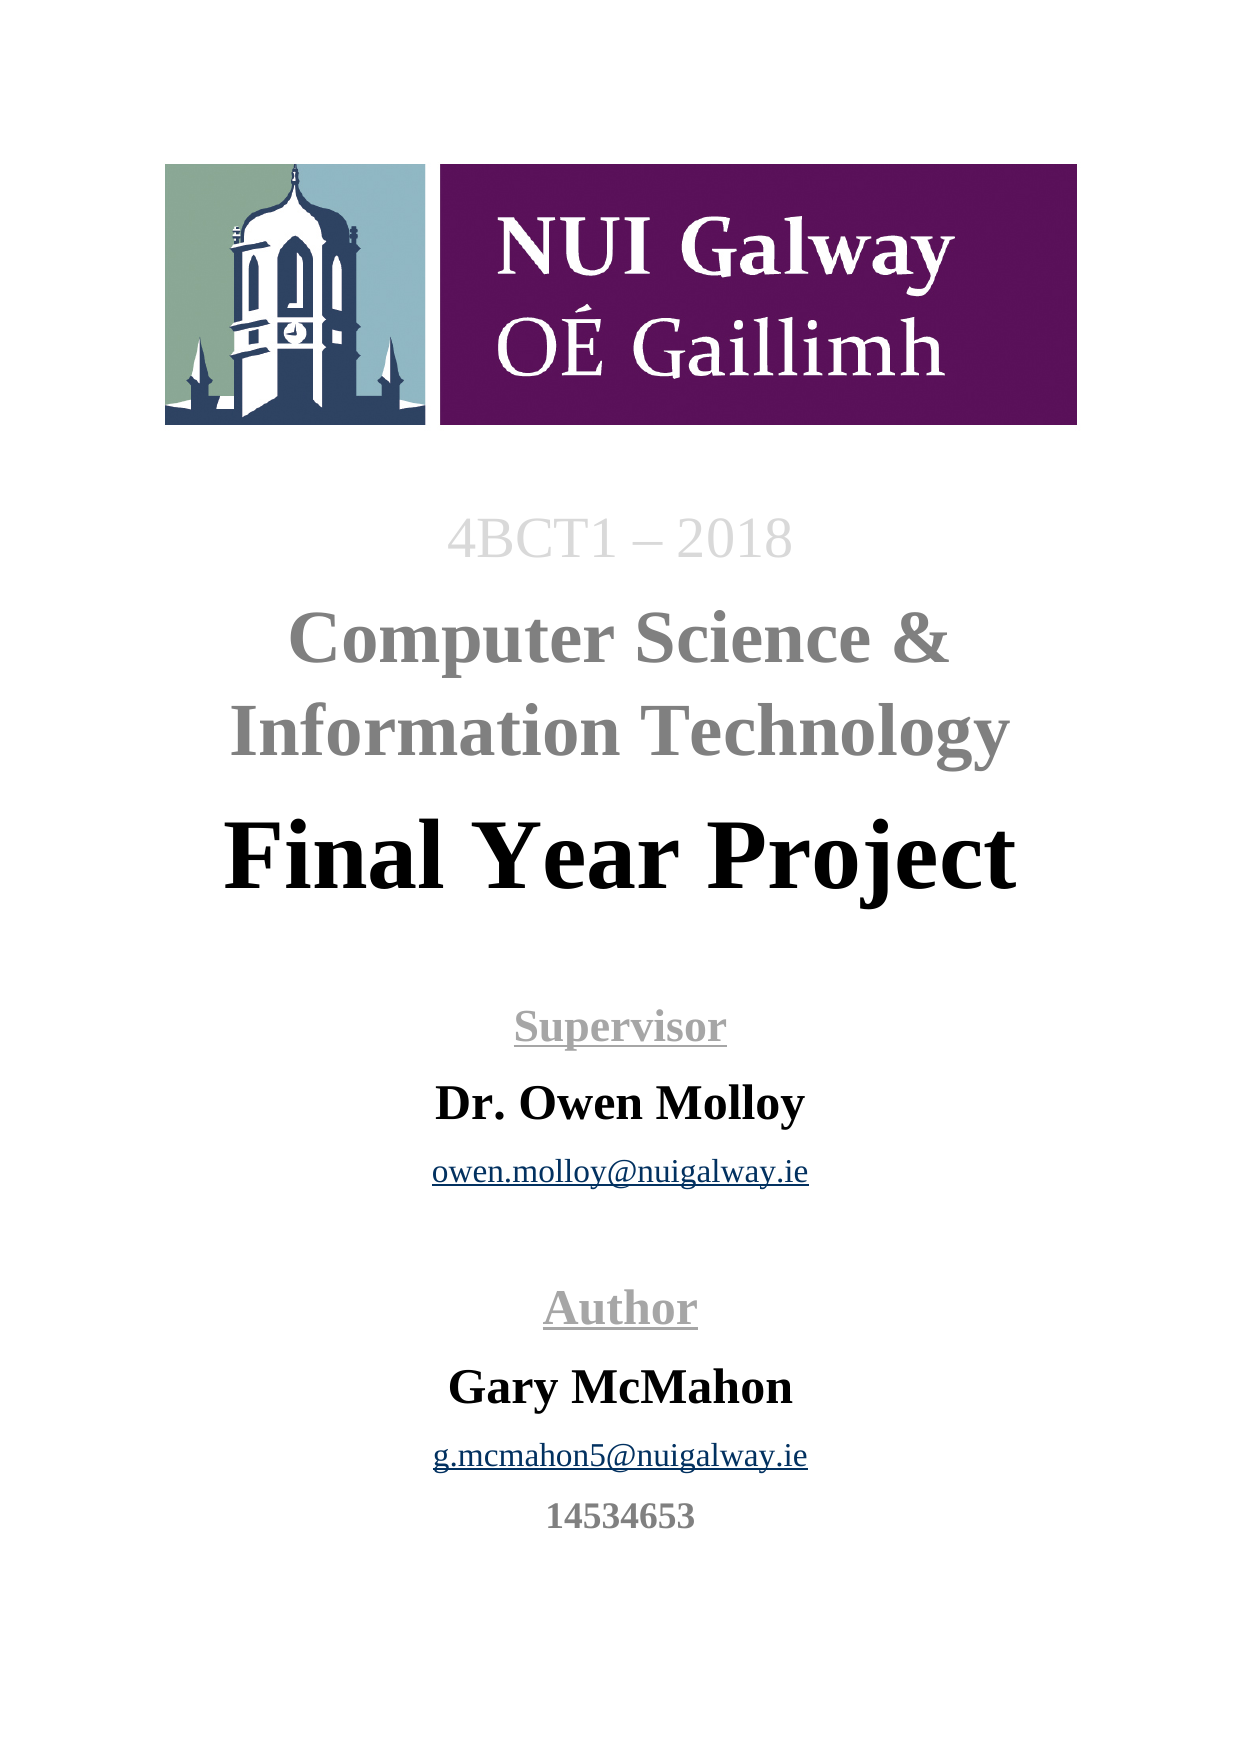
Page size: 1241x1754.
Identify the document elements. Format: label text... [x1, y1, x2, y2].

picture [150, 150, 1091, 439]
text Dr. Owen Molloy [150, 1072, 1090, 1130]
text 14534653 [150, 1493, 1090, 1536]
text Author [150, 1278, 1090, 1335]
text Final Year Project [150, 795, 1090, 910]
text Supervisor [150, 999, 1090, 1052]
text owen.molloy@nuigalway.ie [150, 1151, 1090, 1189]
text Gary McMahon [150, 1356, 1090, 1414]
text 4BCT1 – 2018 [150, 503, 1090, 570]
text g.mcmahon5@nuigalway.ie [150, 1435, 1090, 1473]
text Computer Science & Information Technology [150, 592, 1090, 771]
